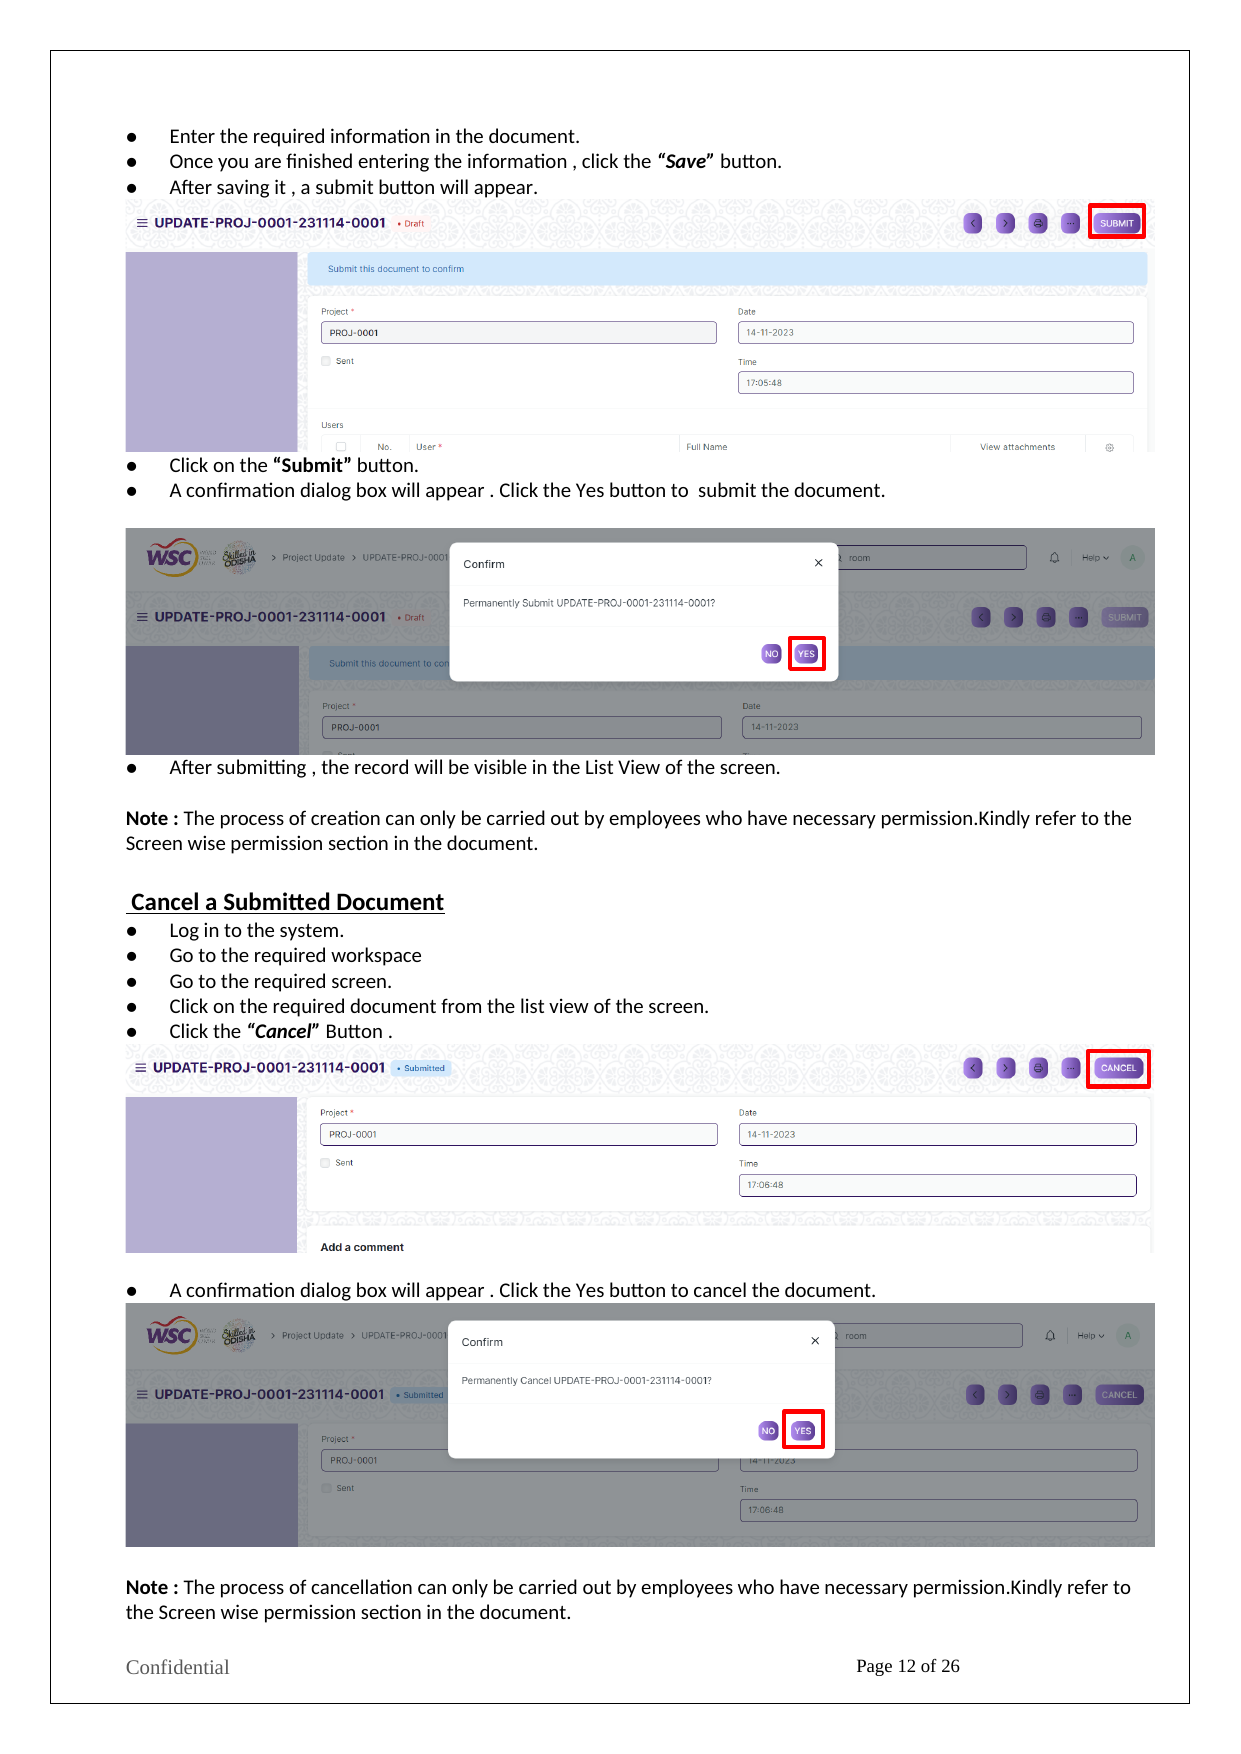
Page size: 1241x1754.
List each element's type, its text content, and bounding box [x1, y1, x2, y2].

list After submitting , the record will be visible in the List View of the screen. [126, 754, 1156, 780]
picture [125, 1044, 1155, 1253]
text Note : The process of cancellation can only be carried out by employees who have necessary permission.Kindly refer to the Screen wise permission section in the document. [126, 1574, 1156, 1625]
picture [125, 528, 1155, 755]
list Log in to the system. [126, 917, 1156, 942]
list Enter the required information in the document. [126, 123, 1156, 149]
list Click on the required document from the list view of the screen. [126, 993, 1156, 1019]
text Note : The process of creation can only be carried out by employees who have necessary permission.Kindly refer to the Screen wise permission section in the document. [126, 805, 1156, 856]
text Cancel a Submitted Document [126, 886, 1156, 917]
picture [125, 1303, 1155, 1547]
list A confirmation dialog box will appear . Click the Yes button to submit the document. [126, 477, 1156, 503]
list Go to the required workspace [126, 942, 1156, 968]
list Once you are finished entering the information , click the “Save” button. [126, 149, 1156, 174]
list Click on the “Submit” button. [126, 452, 1156, 477]
picture [125, 199, 1155, 452]
list After saving it , a submit button will appear. [126, 174, 1156, 199]
list Click the “Cancel” Button . [126, 1019, 1156, 1044]
list A confirmation dialog box will appear . Click the Yes button to cancel the document. [126, 1278, 1156, 1303]
list Go to the required screen. [126, 968, 1156, 993]
